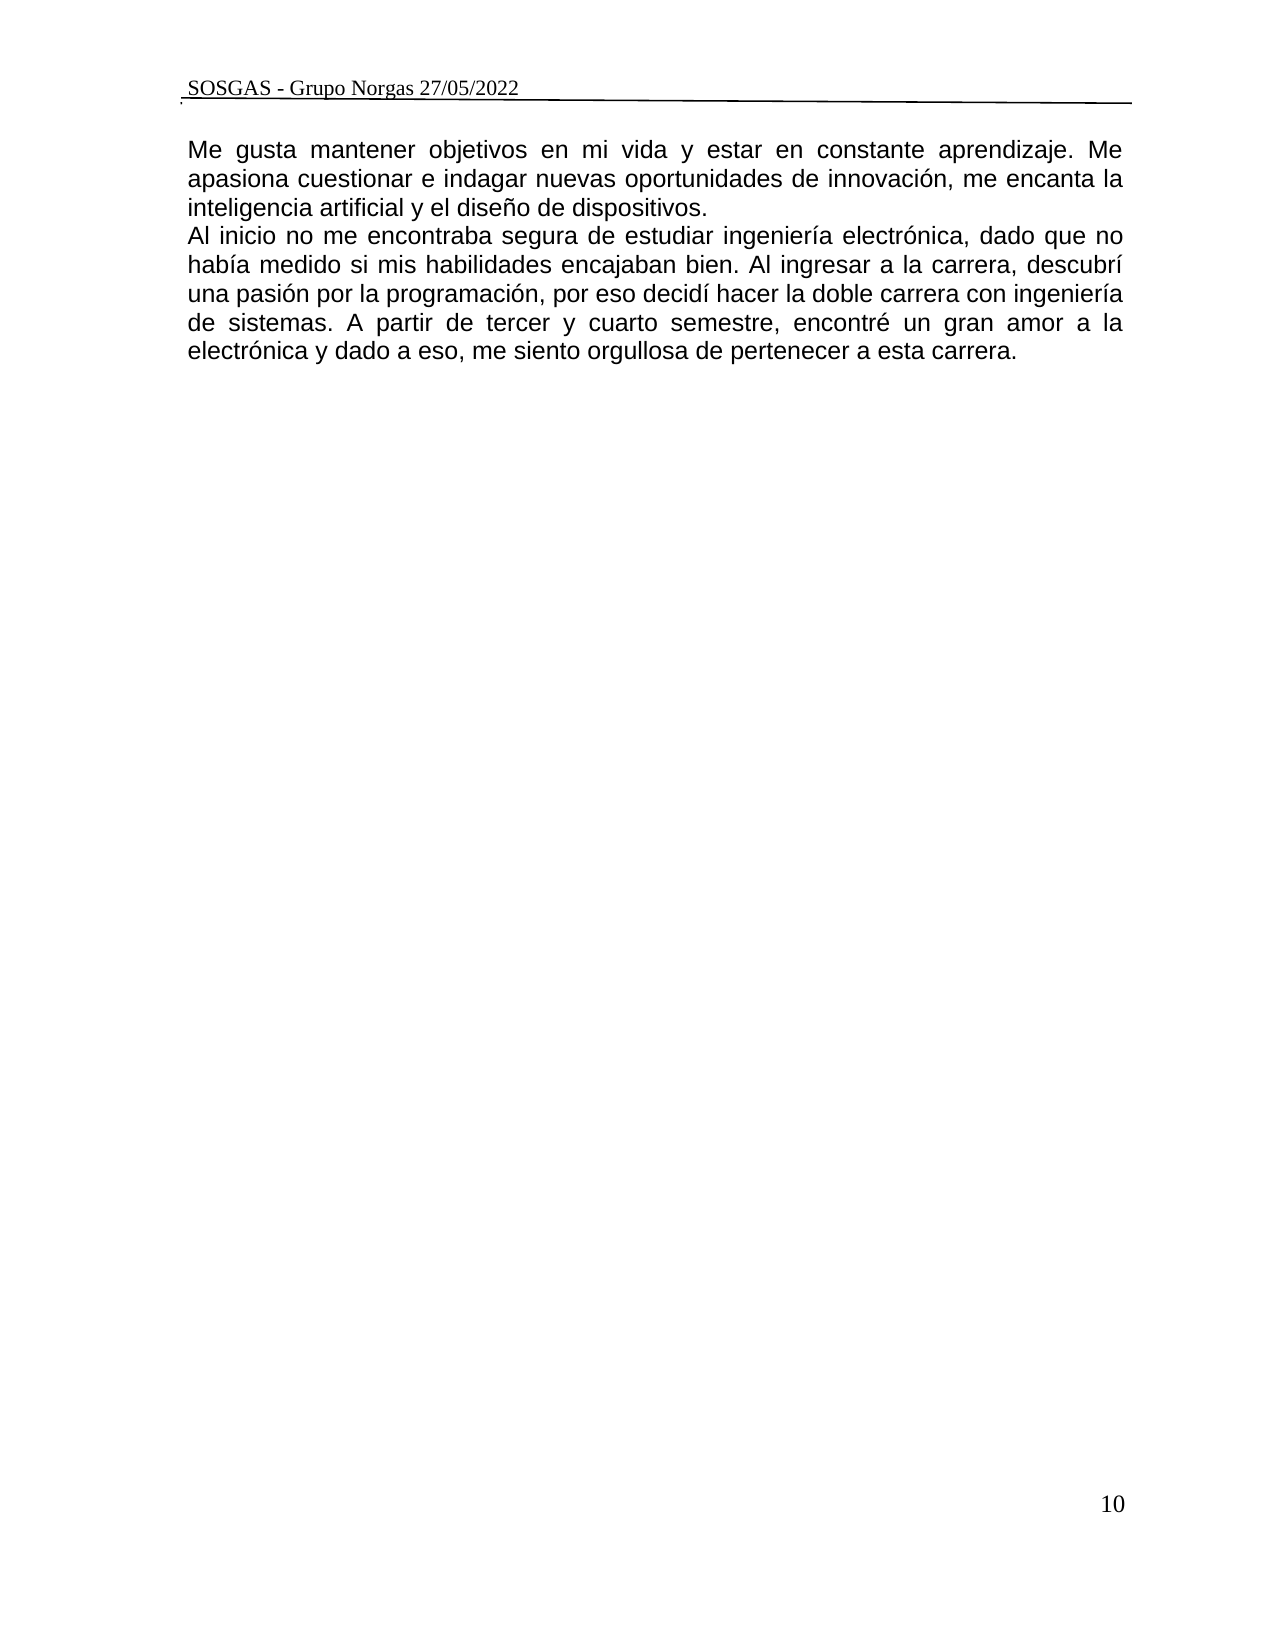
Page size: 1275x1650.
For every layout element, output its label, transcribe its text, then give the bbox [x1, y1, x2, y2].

text Me gusta mantener objetivos en mi vida y estar en constante aprendizaje. Me apasiona cuestionar e indagar nuevas oportunidades de innovación, me encanta la inteligencia artificial y el diseño de dispositivos. [187, 135, 1125, 221]
text Al inicio no me encontraba segura de estudiar ingeniería electrónica, dado que no había medido si mis habilidades encajaban bien. Al ingresar a la carrera, descubrí una pasión por la programación, por eso decidí hacer la doble carrera con ingeniería de sistemas. A partir de tercer y cuarto semestre, encontré un gran amor a la electrónica y dado a eso, me siento orgullosa de pertenecer a esta carrera. [187, 221, 1125, 365]
